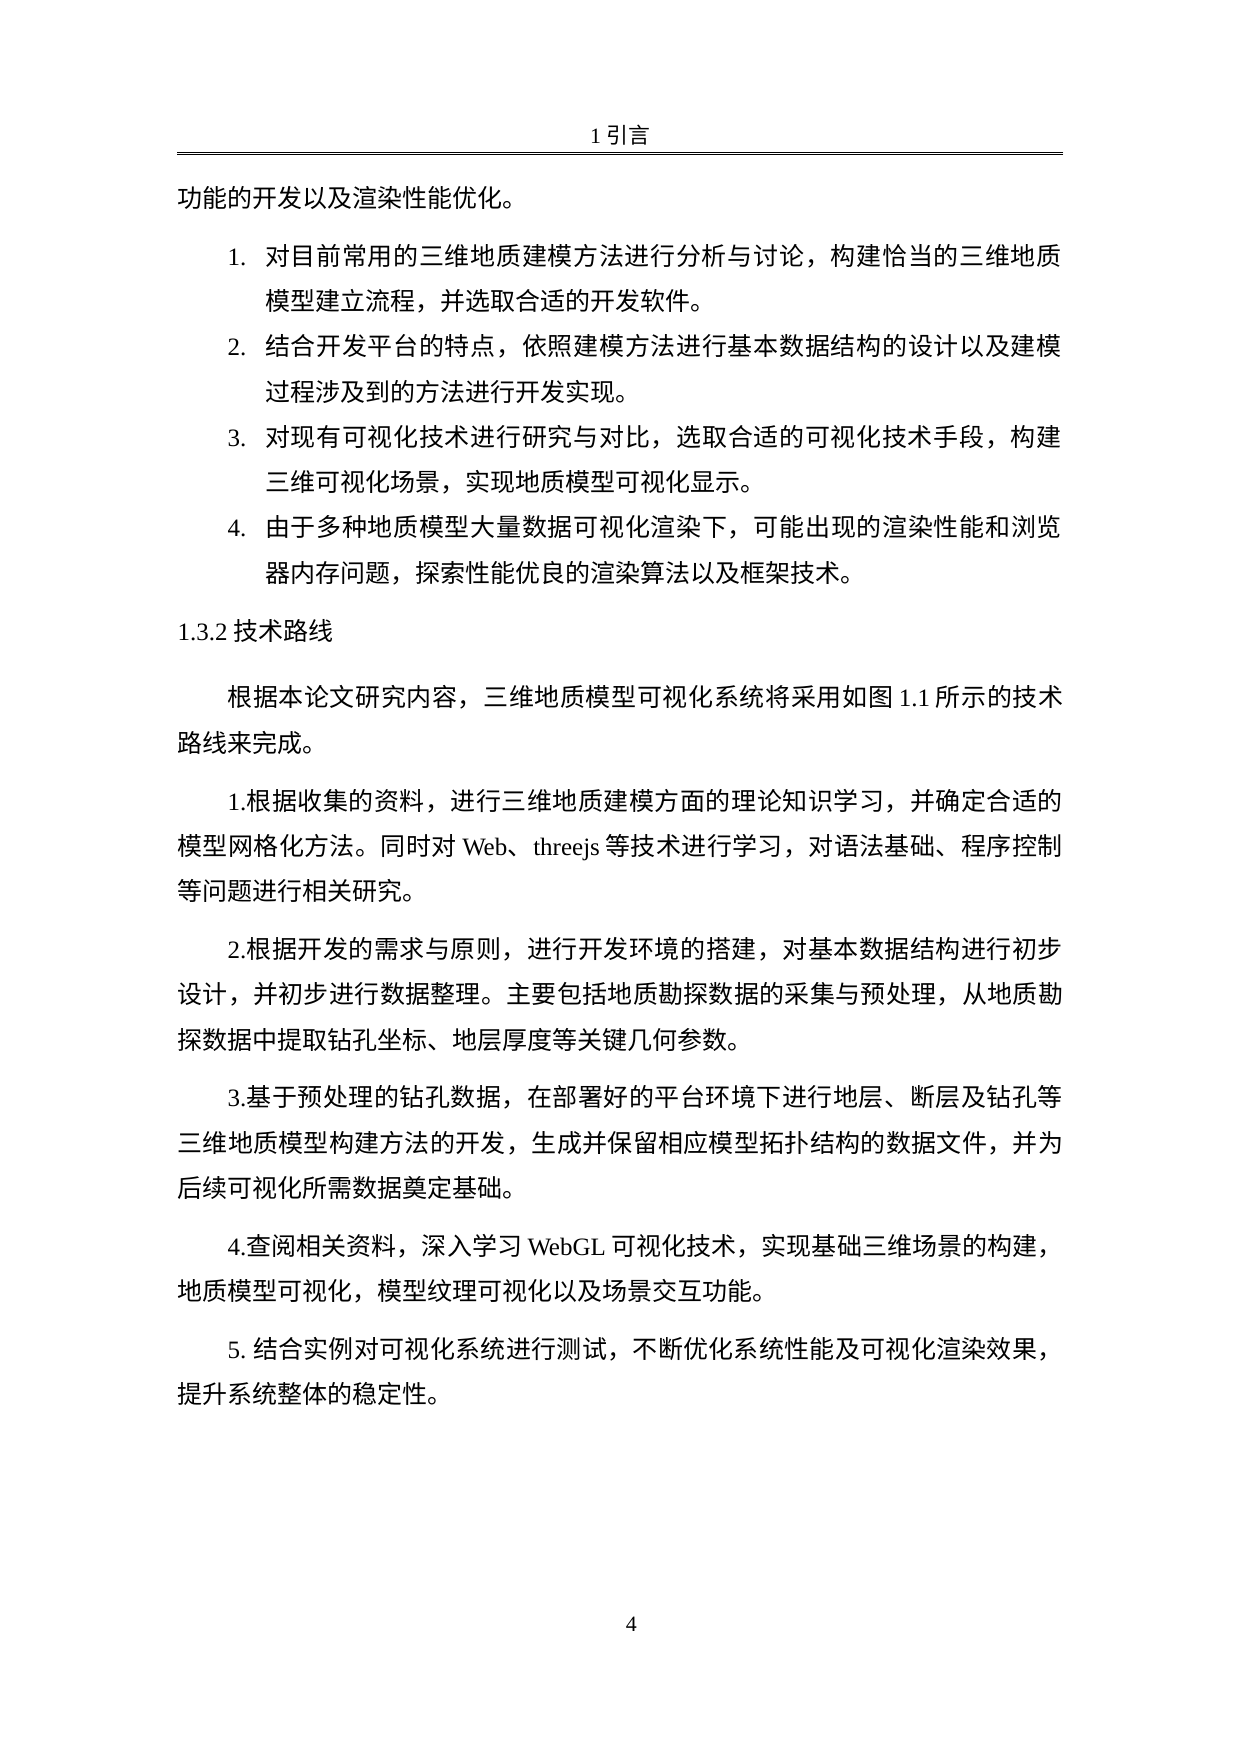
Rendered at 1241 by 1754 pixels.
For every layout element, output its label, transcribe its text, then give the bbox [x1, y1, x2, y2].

text 5. 结合实例对可视化系统进行测试，不断优化系统性能及可视化渲染效果，提升系统整体的稳定性。 [177, 1329, 1063, 1411]
list 对现有可视化技术进行研究与对比，选取合适的可视化技术手段，构建三维可视化场景，实现地质模型可视化显示。 [227, 417, 1063, 499]
text 4.查阅相关资料，深入学习WebGL可视化技术，实现基础三维场景的构建，地质模型可视化，模型纹理可视化以及场景交互功能。 [177, 1226, 1063, 1308]
text 2.根据开发的需求与原则，进行开发环境的搭建，对基本数据结构进行初步设计，并初步进行数据整理。主要包括地质勘探数据的采集与预处理，从地质勘探数据中提取钻孔坐标、地层厚度等关键几何参数。 [177, 929, 1063, 1056]
text 1.3.2 技术路线 [177, 611, 1063, 647]
list 结合开发平台的特点，依照建模方法进行基本数据结构的设计以及建模过程涉及到的方法进行开发实现。 [227, 327, 1063, 408]
list 由于多种地质模型大量数据可视化渲染下，可能出现的渲染性能和浏览器内存问题，探索性能优良的渲染算法以及框架技术。 [227, 508, 1063, 589]
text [177, 178, 1063, 214]
text 3.基于预处理的钻孔数据，在部署好的平台环境下进行地层、断层及钻孔等三维地质模型构建方法的开发，生成并保留相应模型拓扑结构的数据文件，并为后续可视化所需数据奠定基础。 [177, 1078, 1063, 1205]
text 根据本论文研究内容，三维地质模型可视化系统将采用如图1.1所示的技术路线来完成。 [177, 678, 1063, 759]
list 对目前常用的三维地质建模方法进行分析与讨论，构建恰当的三维地质模型建立流程，并选取合适的开发软件。 [227, 236, 1063, 318]
text 1.根据收集的资料，进行三维地质建模方面的理论知识学习，并确定合适的模型网格化方法。同时对Web、threejs等技术进行学习，对语法基础、程序控制等问题进行相关研究。 [177, 781, 1063, 908]
